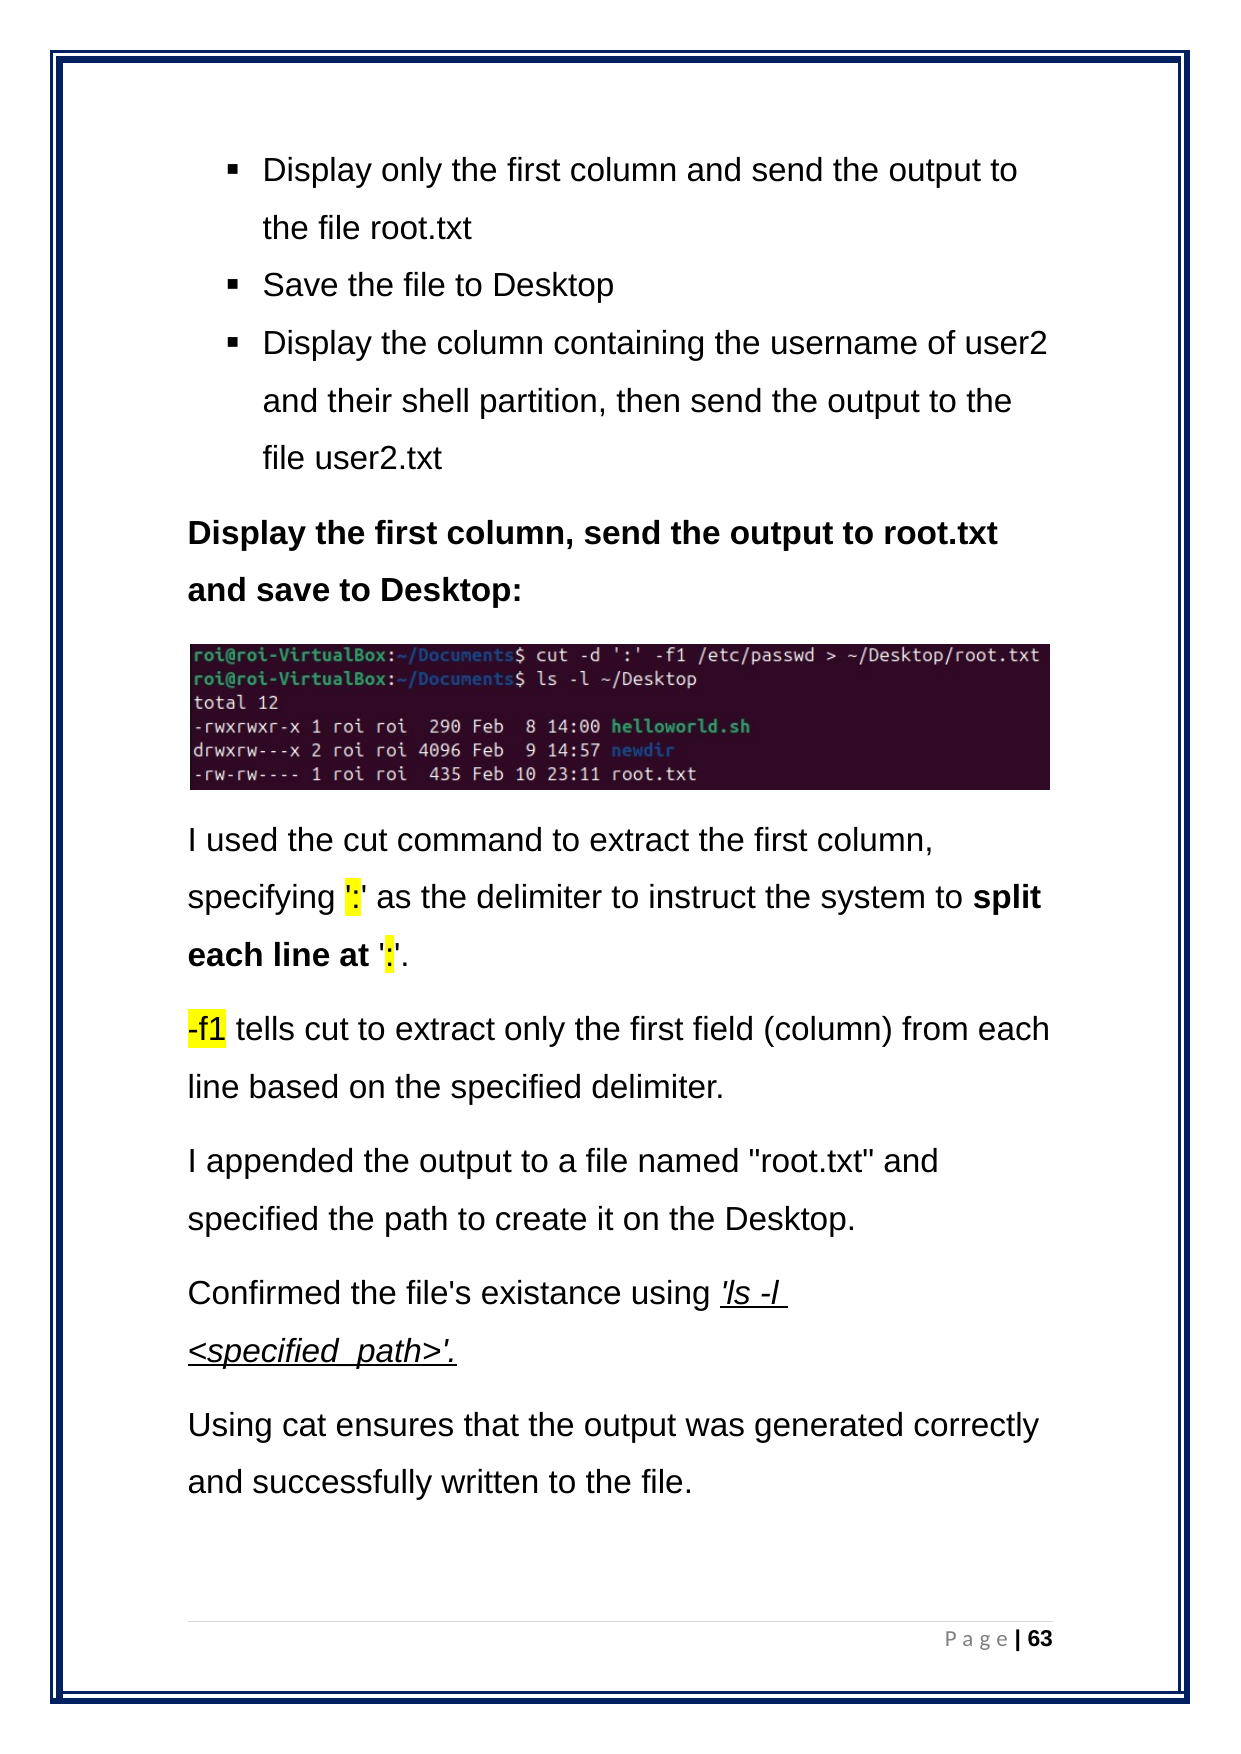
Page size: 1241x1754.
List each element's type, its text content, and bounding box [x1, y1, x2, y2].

list Save the file to Desktop [225, 265, 1053, 304]
list Display the column containing the username of user2 and their shell partition, then send the output to the file user2.txt [225, 323, 1053, 477]
picture [190, 644, 1050, 790]
text Using cat ensures that the output was generated correctly and successfully written to the file. [187, 1405, 1053, 1501]
list Display only the first column and send the output to the file root.txt [225, 150, 1053, 246]
text Display the first column, send the output to root.txt and save to Desktop: [187, 513, 1053, 609]
text -f1 tells cut to extract only the first field (column) from each line based on the specified delimiter. [187, 1009, 1053, 1105]
text I used the cut command to extract the first column, specifying ':' as the delimiter to instruct the system to split each line at ':'. [187, 820, 1053, 973]
text I appended the output to a file named "root.txt" and specified the path to create it on the Desktop. [187, 1141, 1053, 1237]
text Confirmed the file's existance using 'ls -l <specified_path>'. [187, 1273, 1053, 1369]
